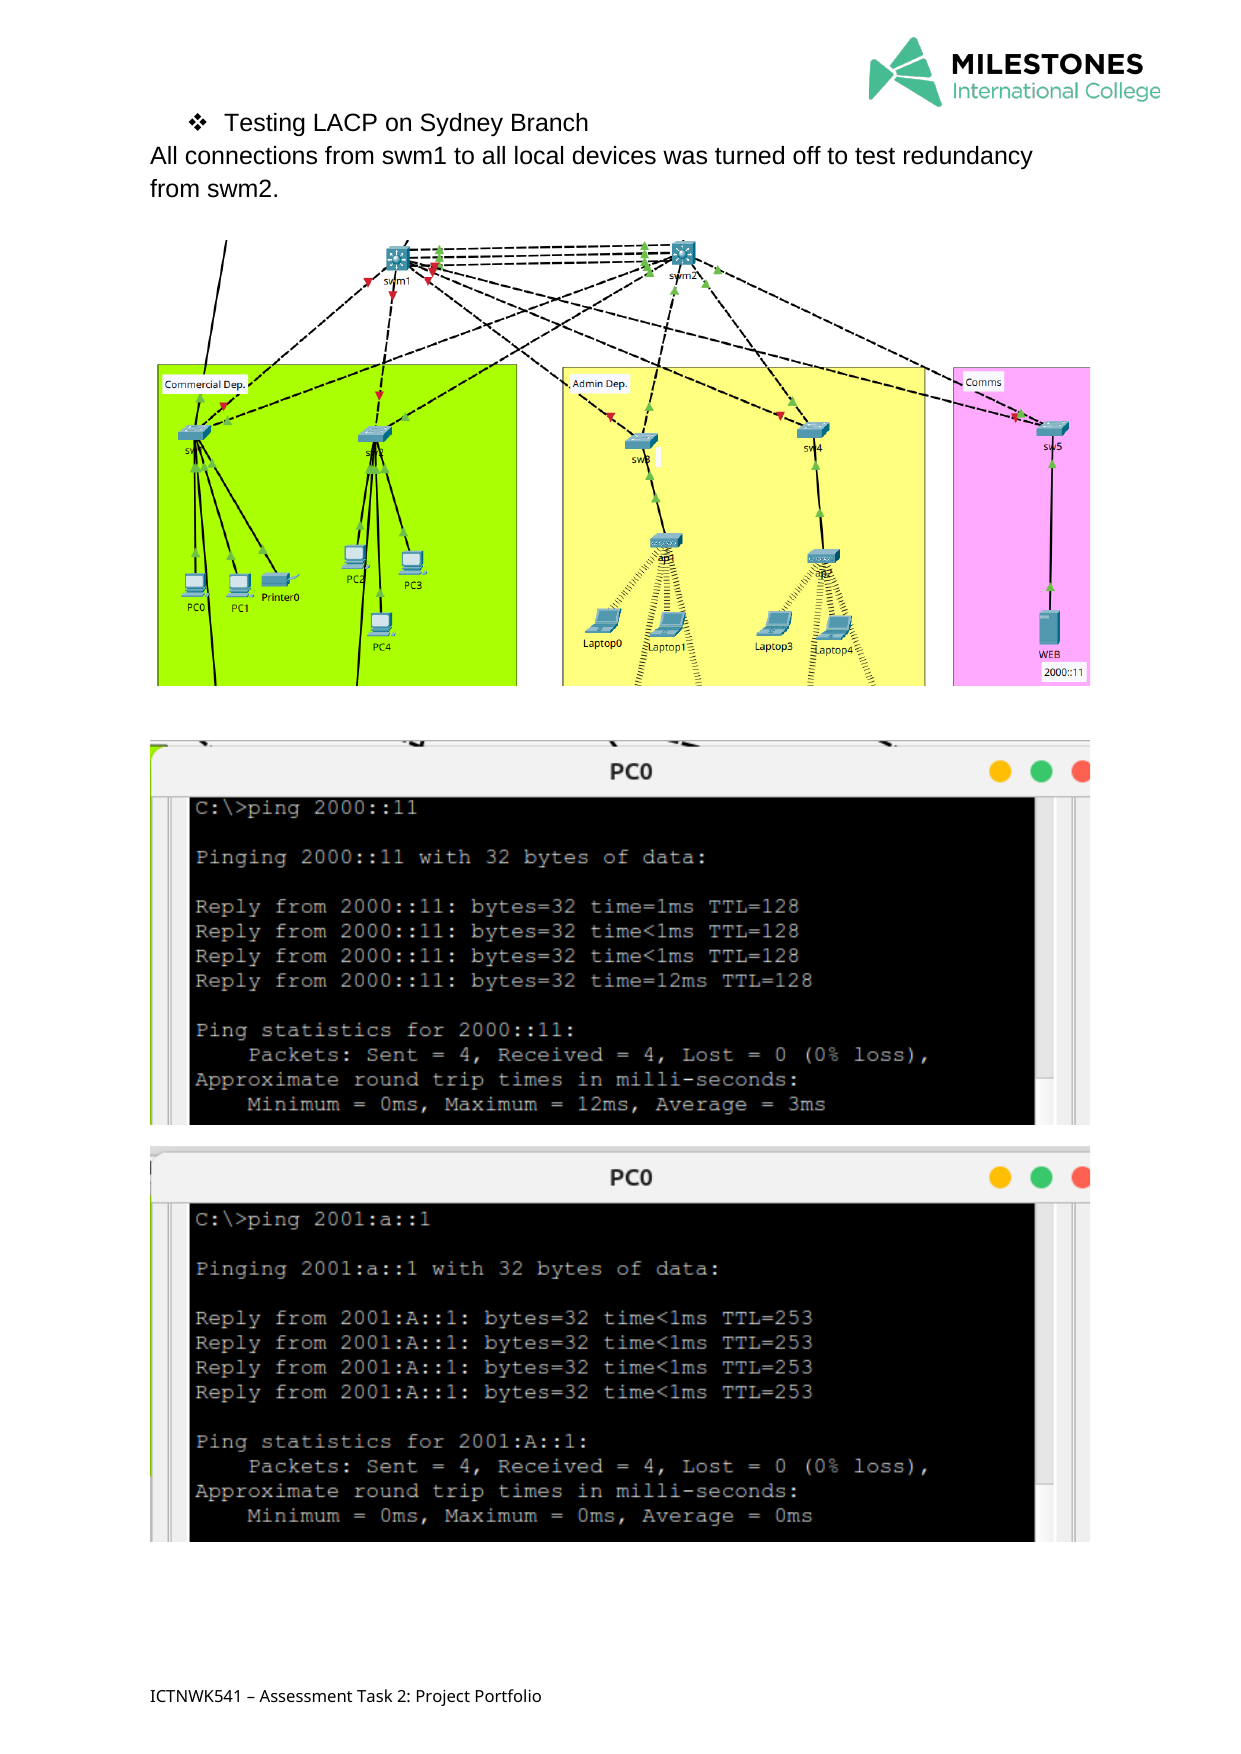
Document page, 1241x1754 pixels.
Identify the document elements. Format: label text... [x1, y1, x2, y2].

picture [150, 1146, 1091, 1542]
text All connections from swm1 to all local devices was turned off to test redundancy from swm2. [150, 141, 1090, 203]
picture [868, 37, 1161, 107]
picture [150, 240, 1091, 686]
list Testing LACP on Sydney Branch [186, 108, 1090, 137]
picture [150, 740, 1091, 1125]
